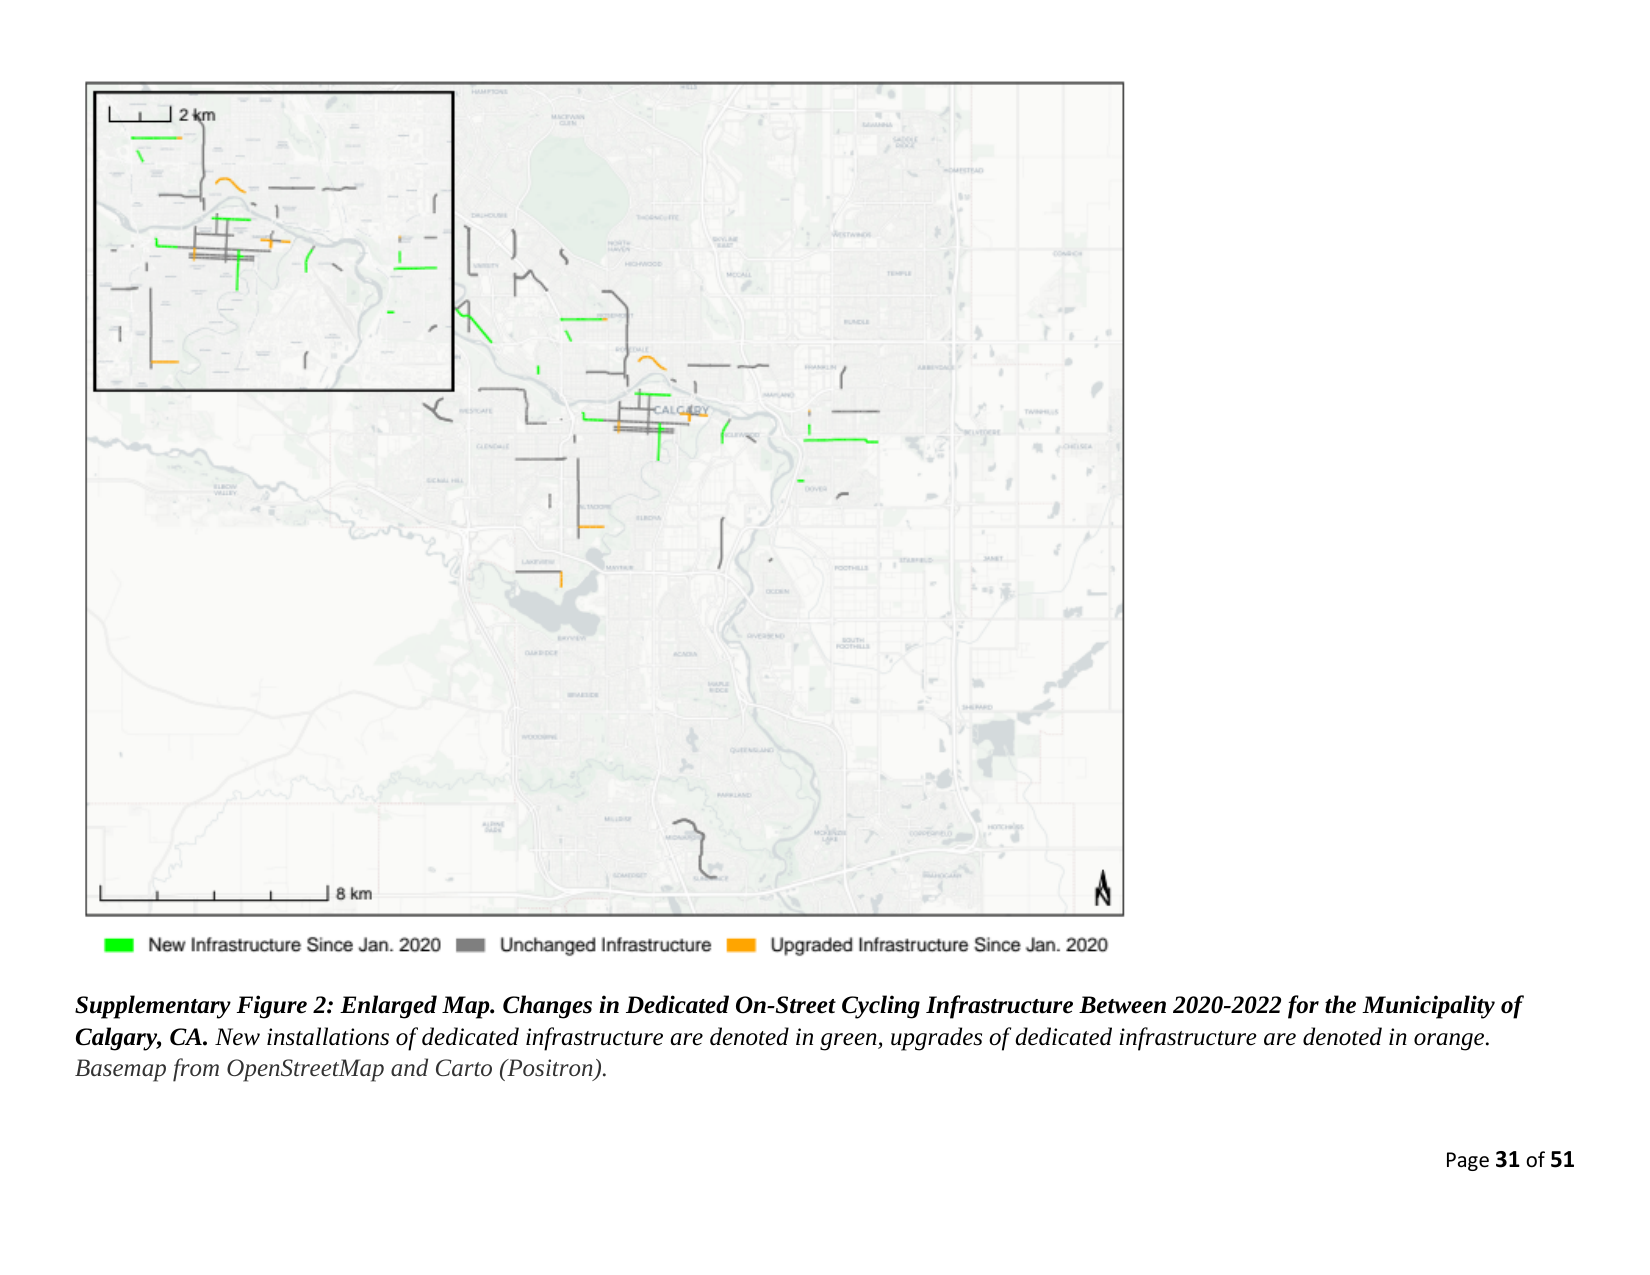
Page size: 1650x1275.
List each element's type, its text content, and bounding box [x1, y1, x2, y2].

text Supplementary Figure 2: Enlarged Map. Changes in Dedicated On-Street Cycling Infrastructure Between 2020-2022 for the Municipality of Calgary, CA. New installations of dedicated infrastructure are denoted in green, upgrades of dedicated infrastructure are denoted in orange. Basemap from OpenStreetMap and Carto (Positron). [75, 991, 1575, 1081]
